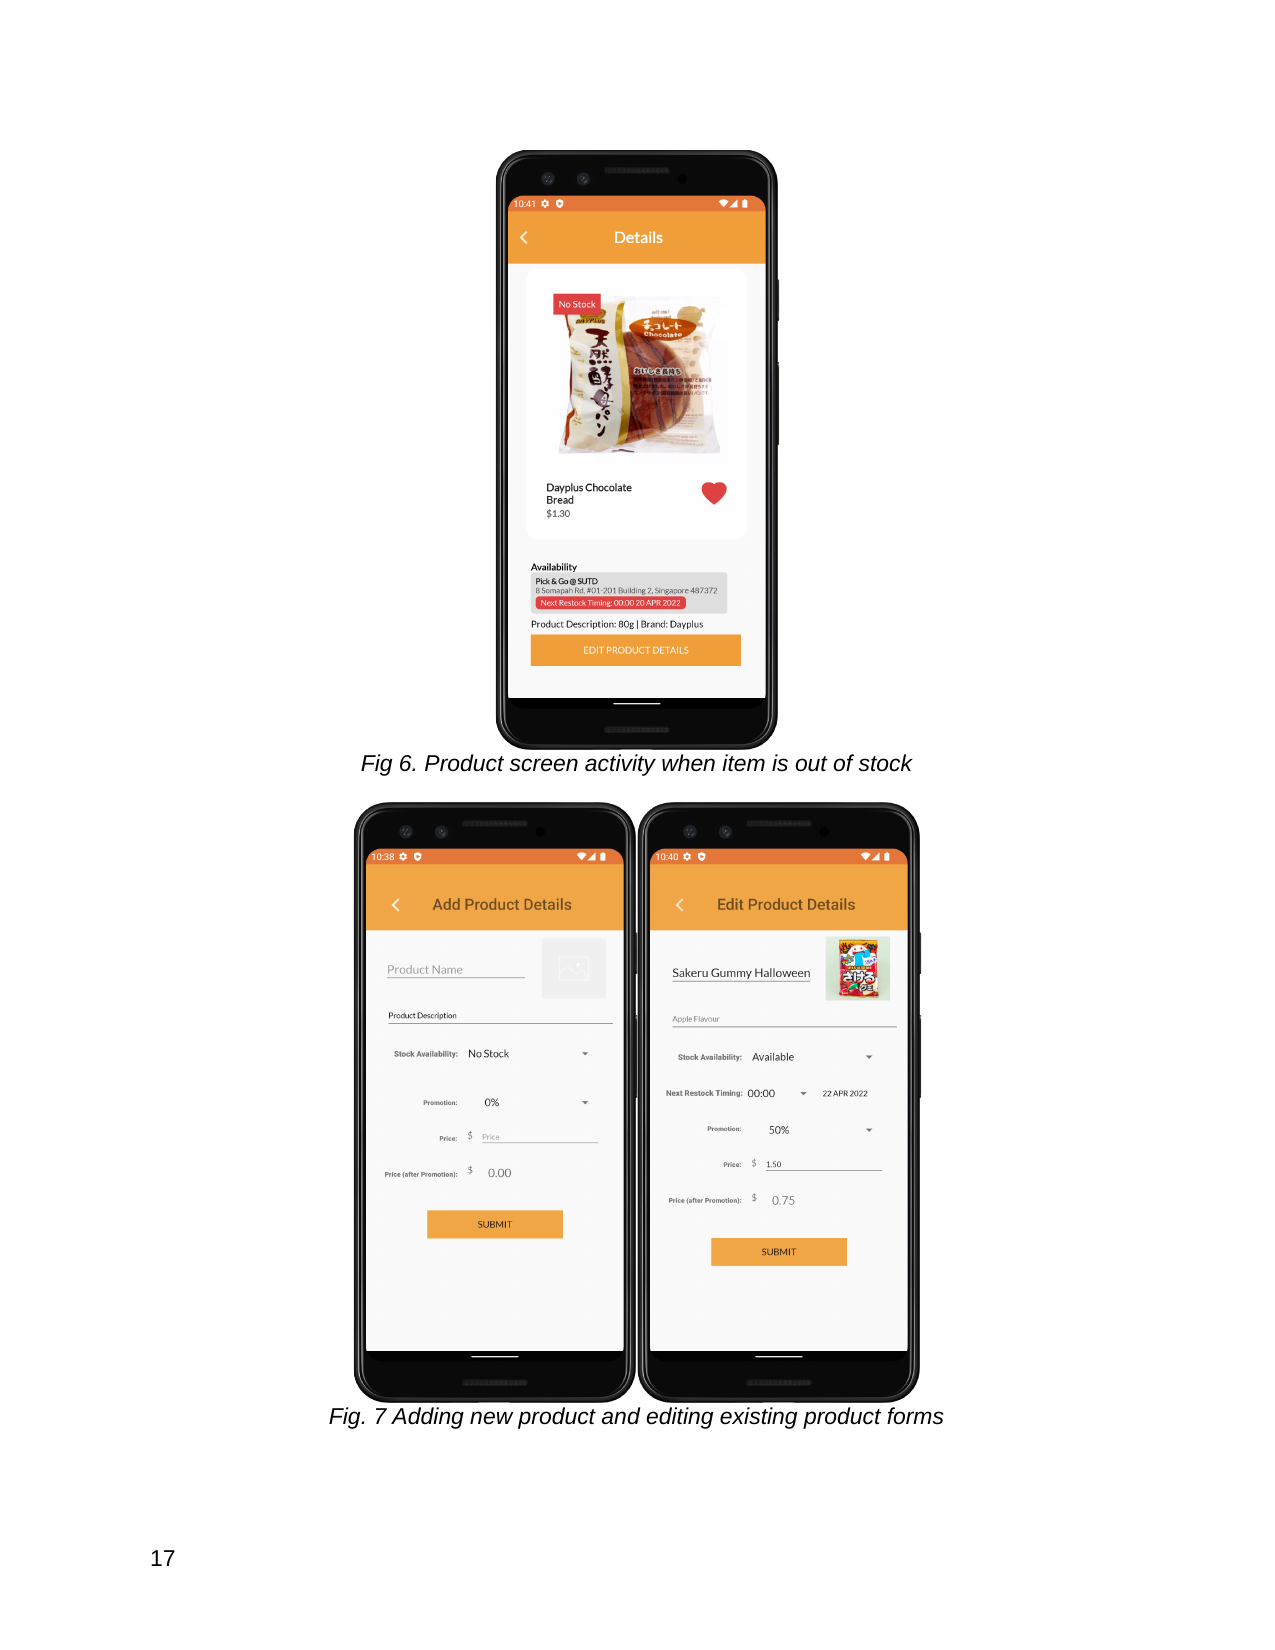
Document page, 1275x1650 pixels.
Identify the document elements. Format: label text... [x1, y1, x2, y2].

picture [353, 802, 922, 1403]
picture [495, 150, 780, 750]
text Fig. 7 Adding new product and editing existing product forms [150, 1403, 1125, 1429]
text Fig 6. Product screen activity when item is out of stock [150, 750, 1125, 776]
